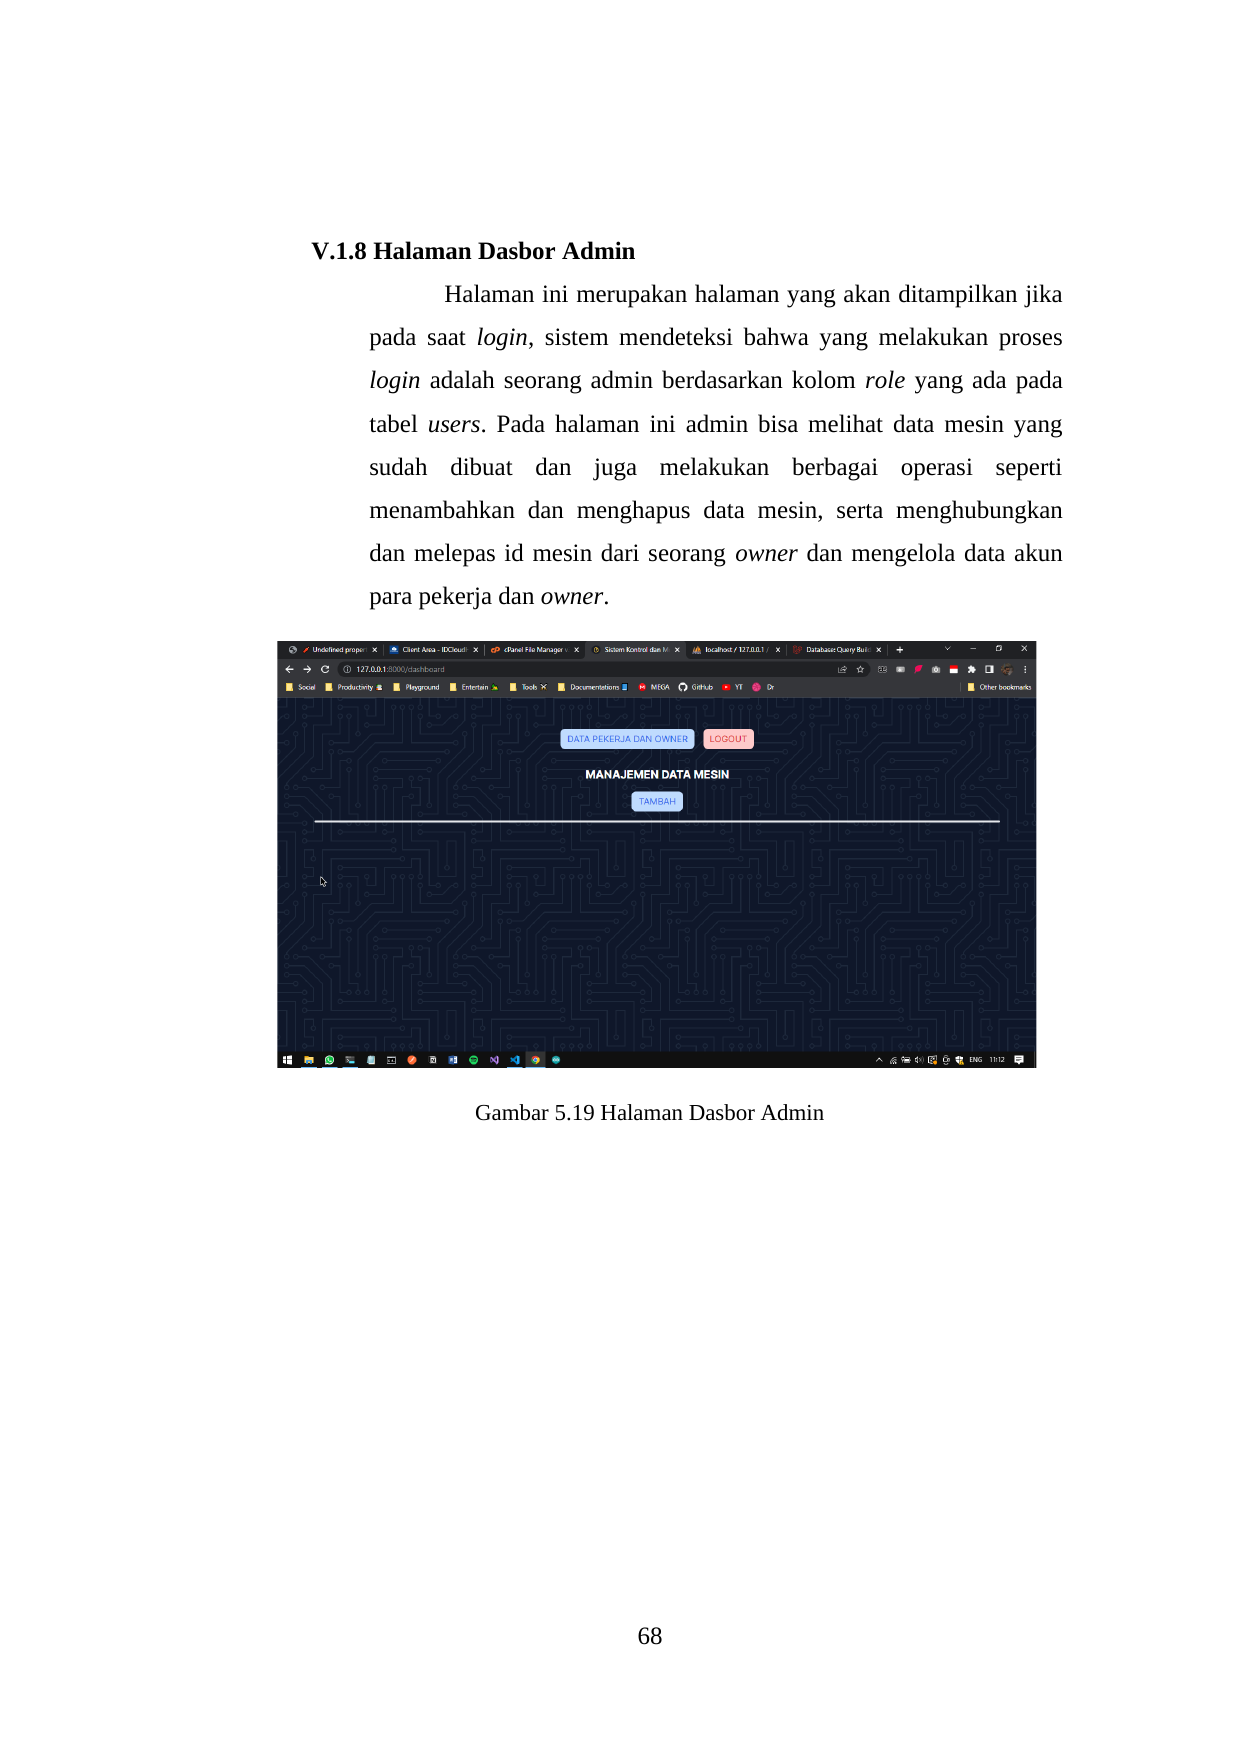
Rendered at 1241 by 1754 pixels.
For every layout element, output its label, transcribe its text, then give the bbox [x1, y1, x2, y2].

picture [277, 641, 1037, 1068]
text Halaman ini merupakan halaman yang akan ditampilkan jika pada saat login, sistem mendeteksi bahwa yang melakukan proses login adalah seorang admin berdasarkan kolom role yang ada pada tabel users. Pada halaman ini admin bisa melihat data mesin yang sudah dibuat dan juga melakukan berbagai operasi seperti menambahkan dan menghapus data mesin, serta menghubungkan dan melepas id mesin dari seorang owner dan mengelola data akun para pekerja dan owner. [369, 279, 1063, 610]
subtitle Halaman Dasbor Admin [311, 236, 1063, 265]
